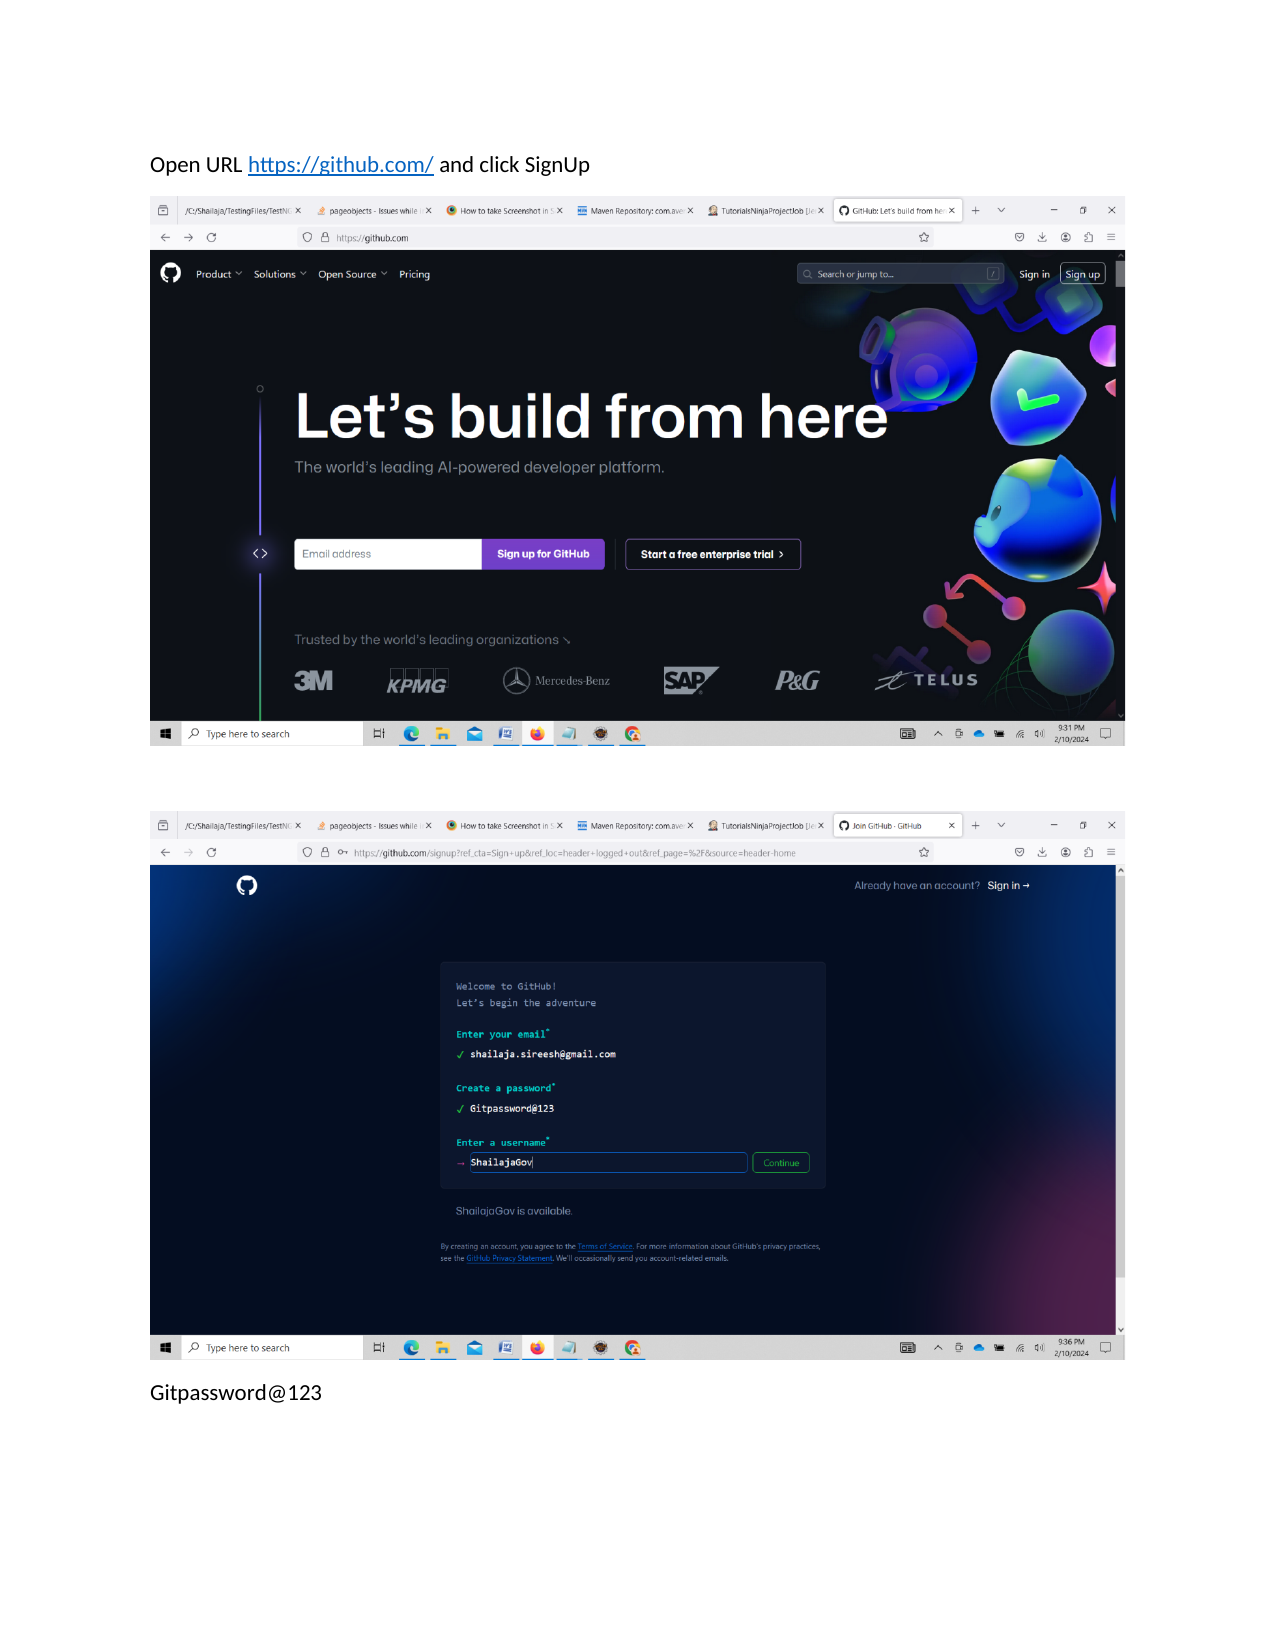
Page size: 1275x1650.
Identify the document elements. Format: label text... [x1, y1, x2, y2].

picture [150, 811, 1125, 1360]
text Open URL https://github.com/ and click SignUp [150, 150, 1125, 178]
text Gitpassword@123 [150, 1378, 1125, 1407]
picture [150, 196, 1125, 746]
